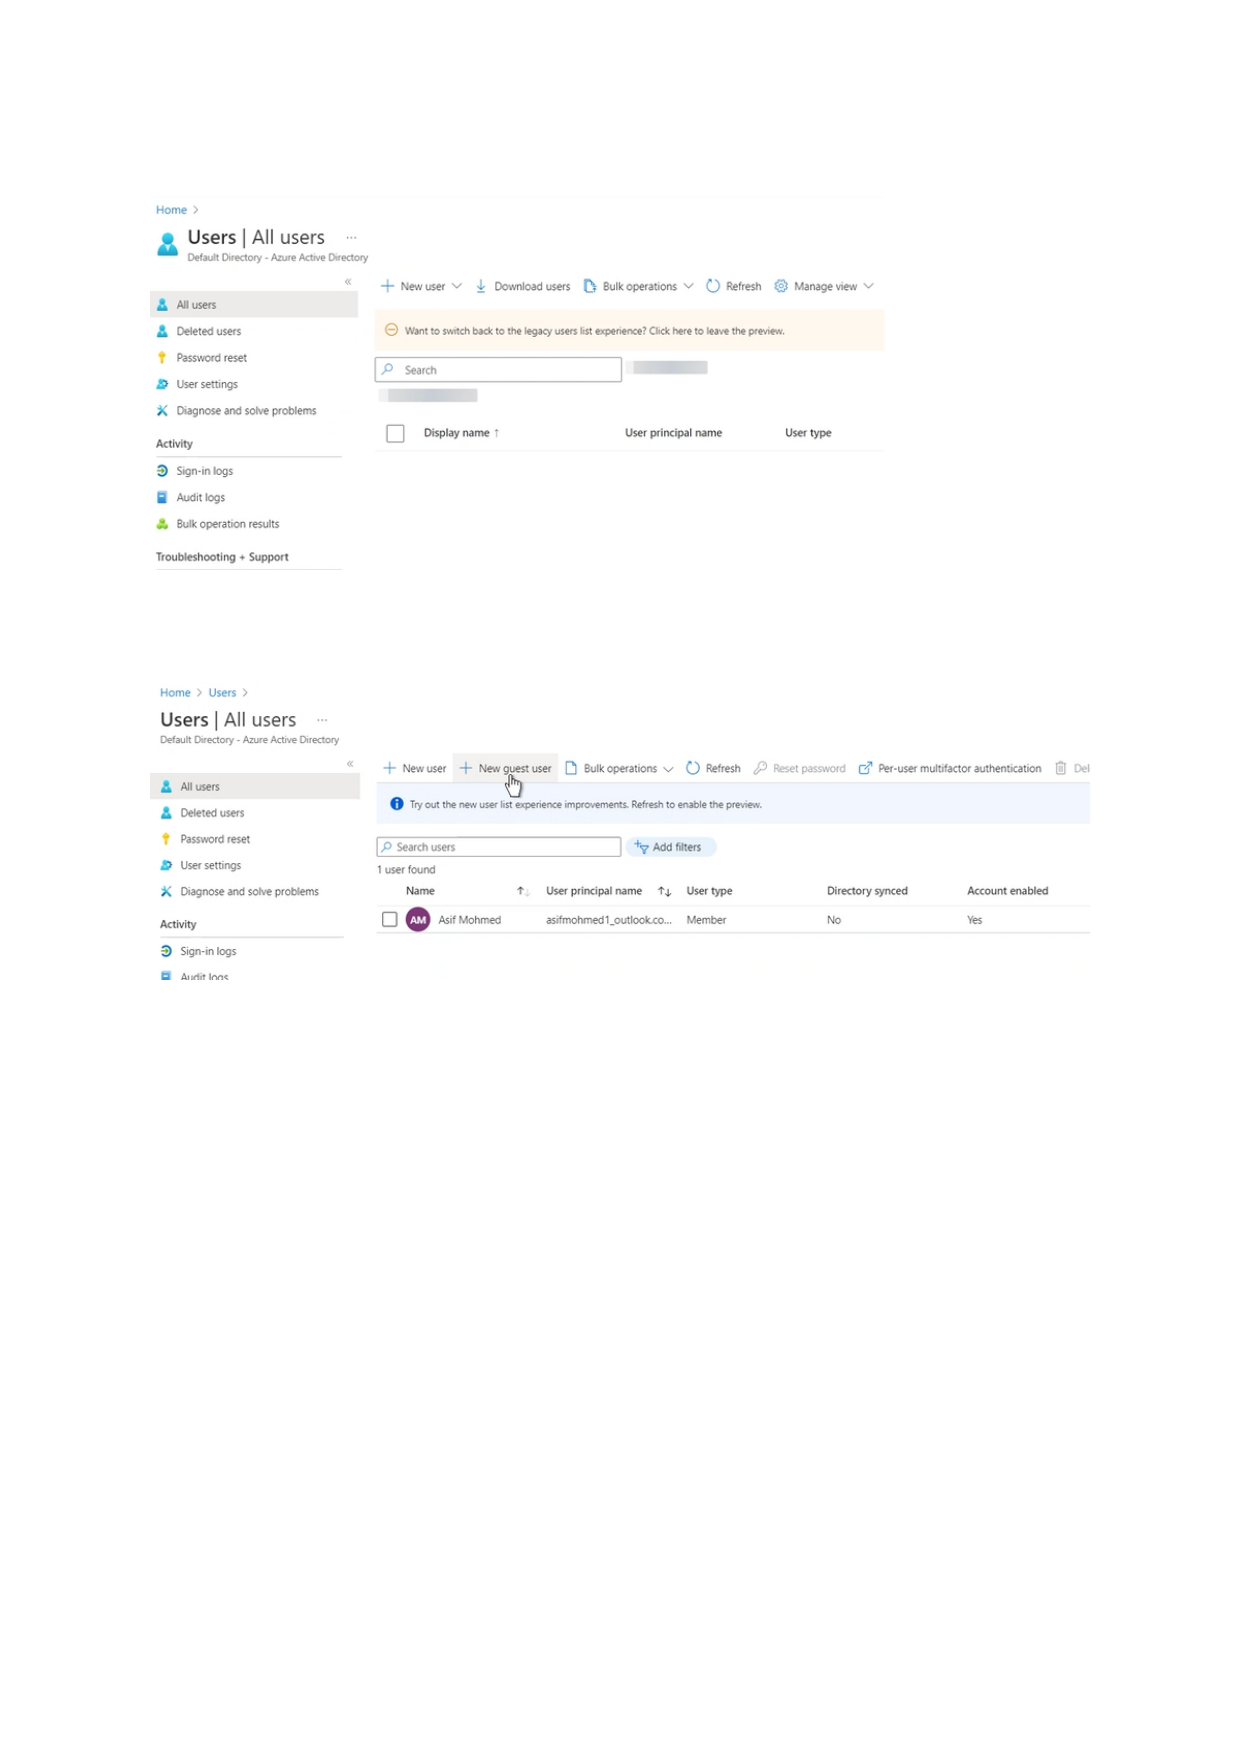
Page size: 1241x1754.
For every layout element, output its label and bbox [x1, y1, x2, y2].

picture [150, 682, 1091, 980]
picture [150, 196, 885, 570]
